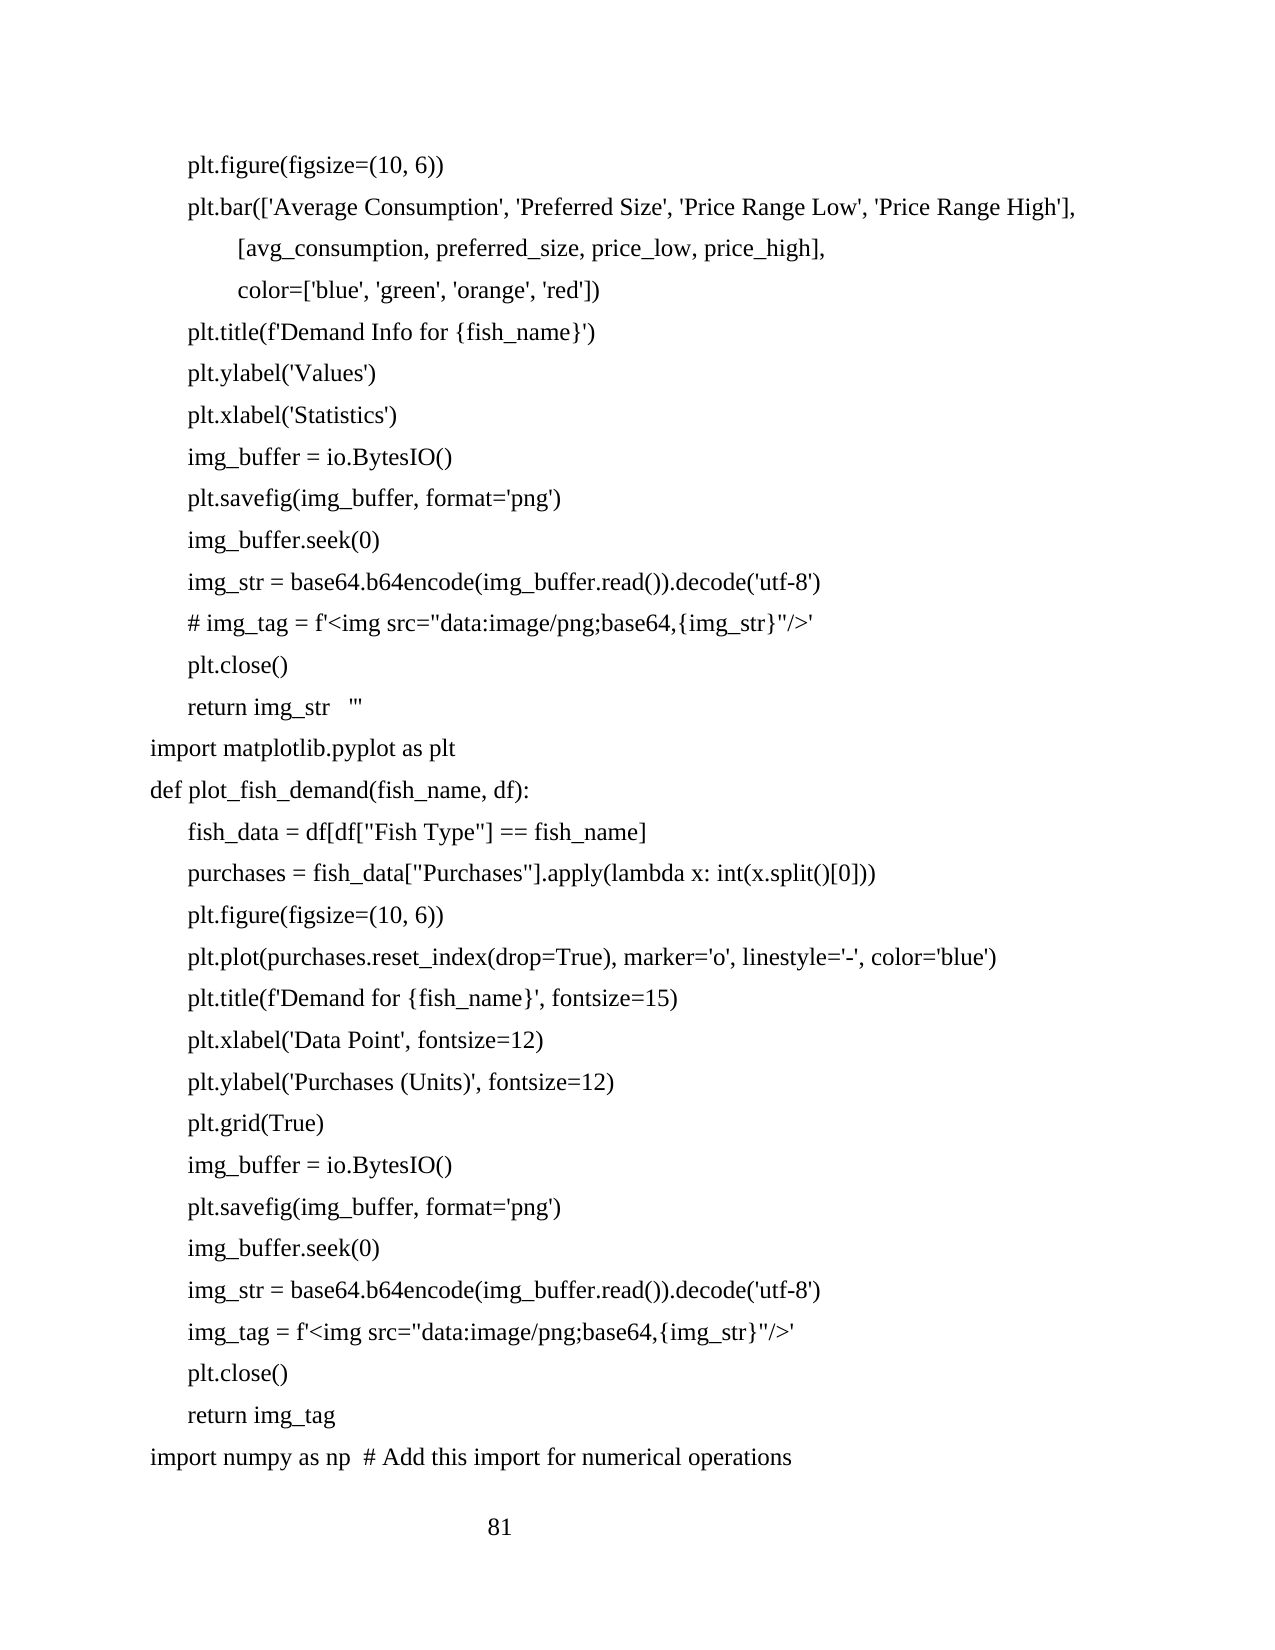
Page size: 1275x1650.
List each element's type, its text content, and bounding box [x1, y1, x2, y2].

subtitle img_buffer = io.BytesIO() [162, 1150, 1125, 1179]
subtitle plt.title(f'Demand for {fish_name}', fontsize=15) [162, 983, 1125, 1012]
subtitle plt.grid(True) [162, 1108, 1125, 1137]
subtitle fish_data = df[df["Fish Type"] == fish_name] [162, 817, 1125, 845]
subtitle plt.bar(['Average Consumption', 'Preferred Size', 'Price Range Low', 'Price Range High'], [162, 192, 1125, 220]
subtitle return img_tag [162, 1400, 1125, 1429]
subtitle return img_str ''' [162, 692, 1125, 720]
subtitle img_buffer.seek(0) [162, 1233, 1125, 1262]
subtitle img_tag = f'<img src="data:image/png;base64,{img_str}"/>' [162, 1317, 1125, 1345]
subtitle import numpy as np # Add this import for numerical operations [150, 1442, 1125, 1470]
subtitle plt.xlabel('Statistics') [162, 400, 1125, 429]
subtitle plt.ylabel('Values') [162, 358, 1125, 387]
subtitle plt.xlabel('Data Point', fontsize=12) [162, 1025, 1125, 1054]
subtitle img_str = base64.b64encode(img_buffer.read()).decode('utf-8') [162, 1275, 1125, 1304]
subtitle img_str = base64.b64encode(img_buffer.read()).decode('utf-8') [162, 567, 1125, 595]
subtitle plt.plot(purchases.reset_index(drop=True), marker='o', linestyle='-', color='blue') [162, 942, 1125, 970]
subtitle plt.figure(figsize=(10, 6)) [162, 150, 1125, 179]
subtitle def plot_fish_demand(fish_name, df): [150, 775, 1125, 804]
subtitle plt.close() [162, 650, 1125, 679]
subtitle import matplotlib.pyplot as plt [150, 733, 1125, 762]
subtitle img_buffer.seek(0) [162, 525, 1125, 554]
subtitle color=['blue', 'green', 'orange', 'red']) [162, 275, 1125, 304]
subtitle img_buffer = io.BytesIO() [162, 442, 1125, 470]
subtitle plt.title(f'Demand Info for {fish_name}') [162, 317, 1125, 345]
subtitle purchases = fish_data["Purchases"].apply(lambda x: int(x.split()[0])) [162, 858, 1125, 887]
subtitle plt.close() [162, 1358, 1125, 1387]
subtitle [avg_consumption, preferred_size, price_low, price_high], [162, 233, 1125, 262]
subtitle plt.savefig(img_buffer, format='png') [162, 1192, 1125, 1220]
subtitle plt.ylabel('Purchases (Units)', fontsize=12) [162, 1067, 1125, 1095]
subtitle # img_tag = f'<img src="data:image/png;base64,{img_str}"/>' [162, 608, 1125, 637]
subtitle plt.figure(figsize=(10, 6)) [162, 900, 1125, 929]
subtitle plt.savefig(img_buffer, format='png') [162, 483, 1125, 512]
